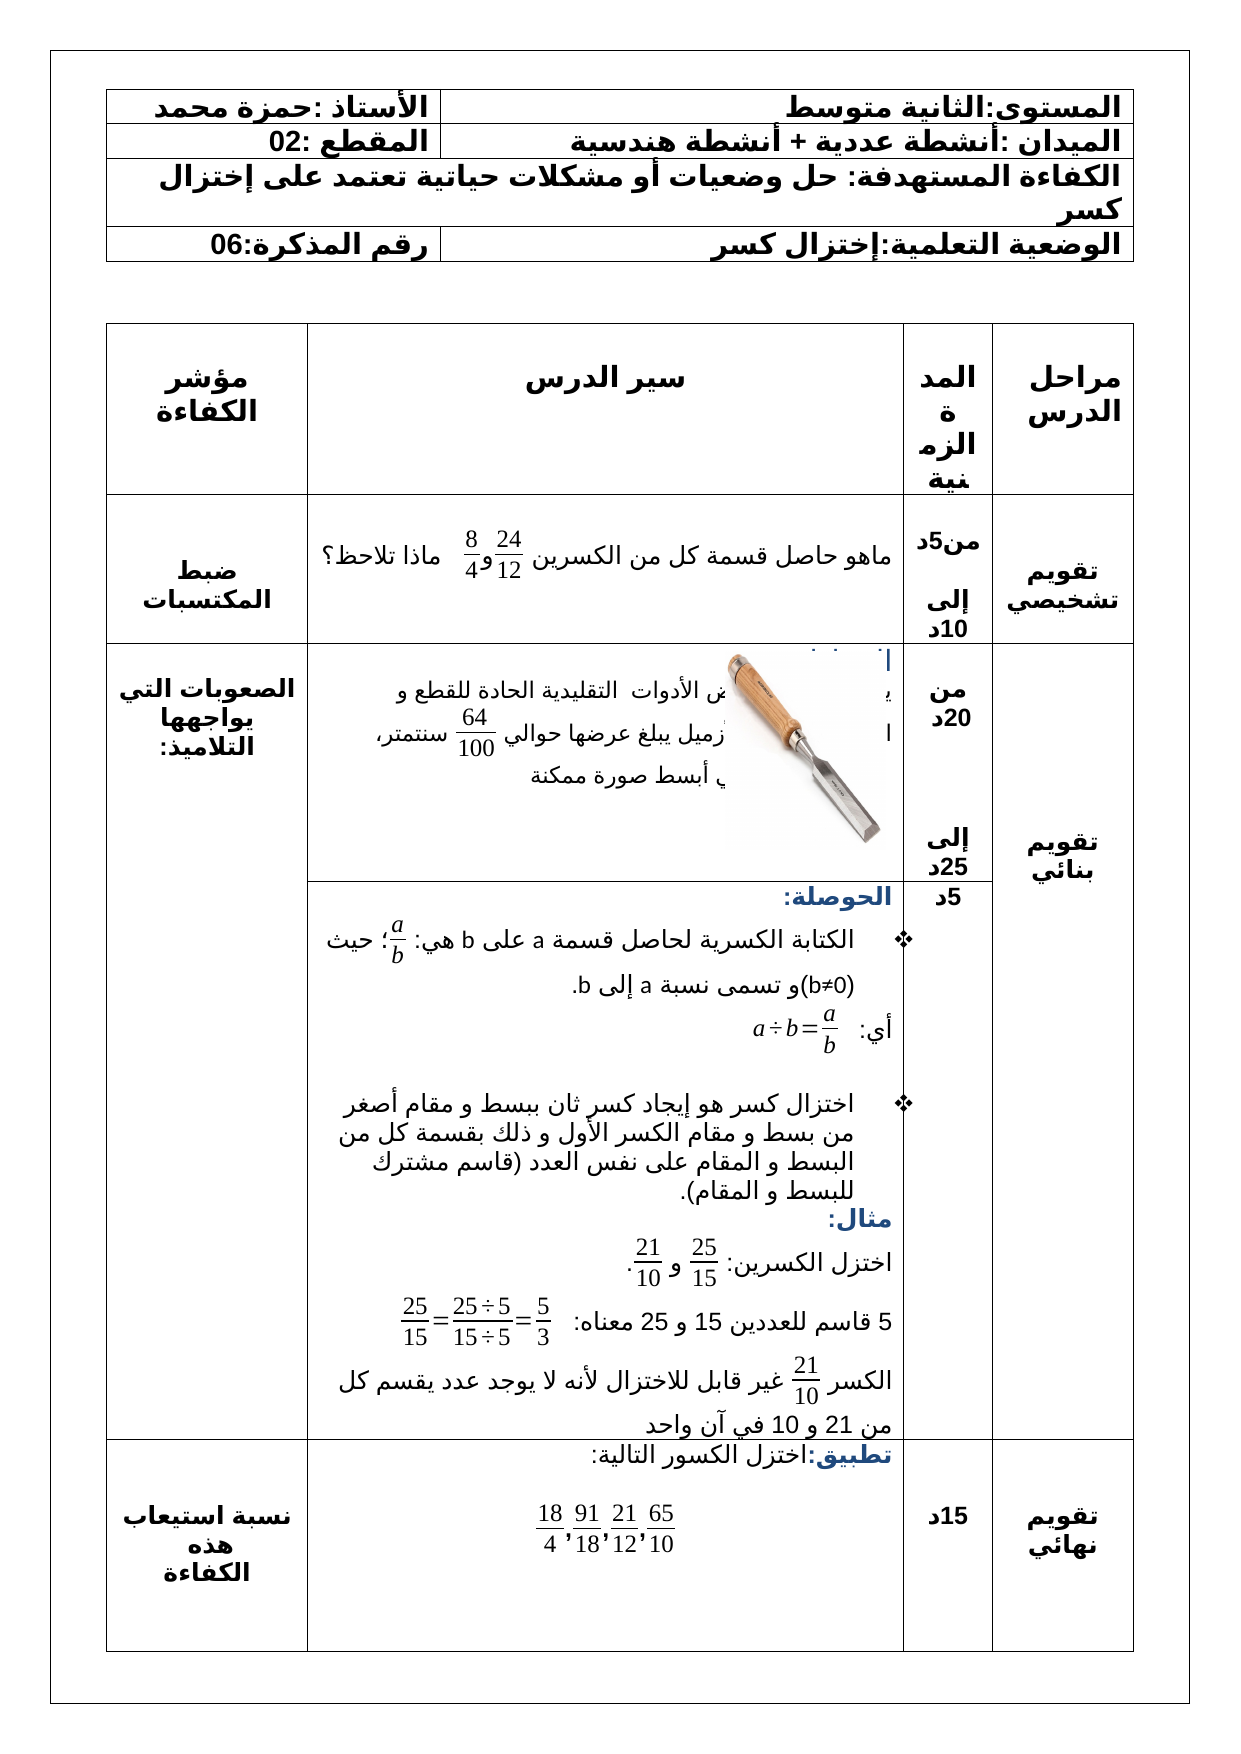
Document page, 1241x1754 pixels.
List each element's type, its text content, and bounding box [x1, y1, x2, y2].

table_cell المقطع :02 [107, 124, 440, 158]
table_cell الوضعية التعلمية:إختزال كسر [441, 227, 1133, 261]
table_cell نسبة استيعاب هذه الكفاءة [107, 1440, 307, 1651]
table_cell تقويم تشخيصي [993, 495, 1133, 642]
table_cell الصعوبات التي يواجهها التلاميذ: [107, 644, 307, 1439]
table_cell ماهو حاصل قسمة كل من الكسرين و ماذا تلاحظ؟ [308, 495, 903, 642]
table_cell الحوصلة: الكتابة الكسرية لحاصل قسمة a على b هي: ؛ حيث (b≠0)و تسمى نسبة a إلى b. أي: اختزال كسر هو إيجاد كسر ثان ببسط و مقام أصغر من بسط و مقام الكسر الأول و ذلك بقسمة كل من البسط و المقام على نفس العدد (قاسم مشترك للبسط و المقام). مثال: اختزل الكسرين: و . 5 قاسم للعددين 15 و 25 معناه: الكسر غير قابل للاختزال لأنه لا يوجد عدد يقسم كل من 21 و 10 في آن واحد [308, 882, 903, 1439]
table_header سير الدرس [308, 324, 903, 494]
table_cell من20د إلى25د [904, 644, 992, 881]
table_cell من5د إلى10د [904, 495, 992, 642]
table_cell رقم المذكرة:06 [107, 227, 440, 261]
table_cell تطبيق:اختزل الكسور التالية: ,,, [308, 1440, 903, 1651]
table_cell 5د [904, 882, 992, 1439]
table_cell الكفاءة المستهدفة: حل وضعيات أو مشكلات حياتية تعتمد على إختزال كسر [107, 159, 1133, 226]
table_cell الأستاذ :حمزة محمد [107, 90, 440, 123]
table_cell النشاط: يستخدم النجار بعض الأدوات التقليدية الحادة للقطع و الزخرفة تسمى الأزميل يبلغ عرضها حوالي سنتمتر، ضع هذا الكسر في أبسط صورة ممكنة [308, 644, 903, 881]
table_cell المستوى:الثانية متوسط [441, 90, 1133, 123]
table_cell ضبط المكتسبات [107, 495, 307, 642]
table_cell تقويم نهائي [993, 1440, 1133, 1651]
table_header مؤشر الكفاءة [107, 324, 307, 494]
table_cell الميدان :أنشطة عددية + أنشطة هندسية [441, 124, 1133, 158]
table_header المدة الزمنية [904, 324, 992, 494]
table_cell 15د [904, 1440, 992, 1651]
table_cell تقويم بنائي [993, 644, 1133, 1439]
table_header مراحل الدرس [993, 324, 1133, 494]
picture [725, 651, 886, 850]
